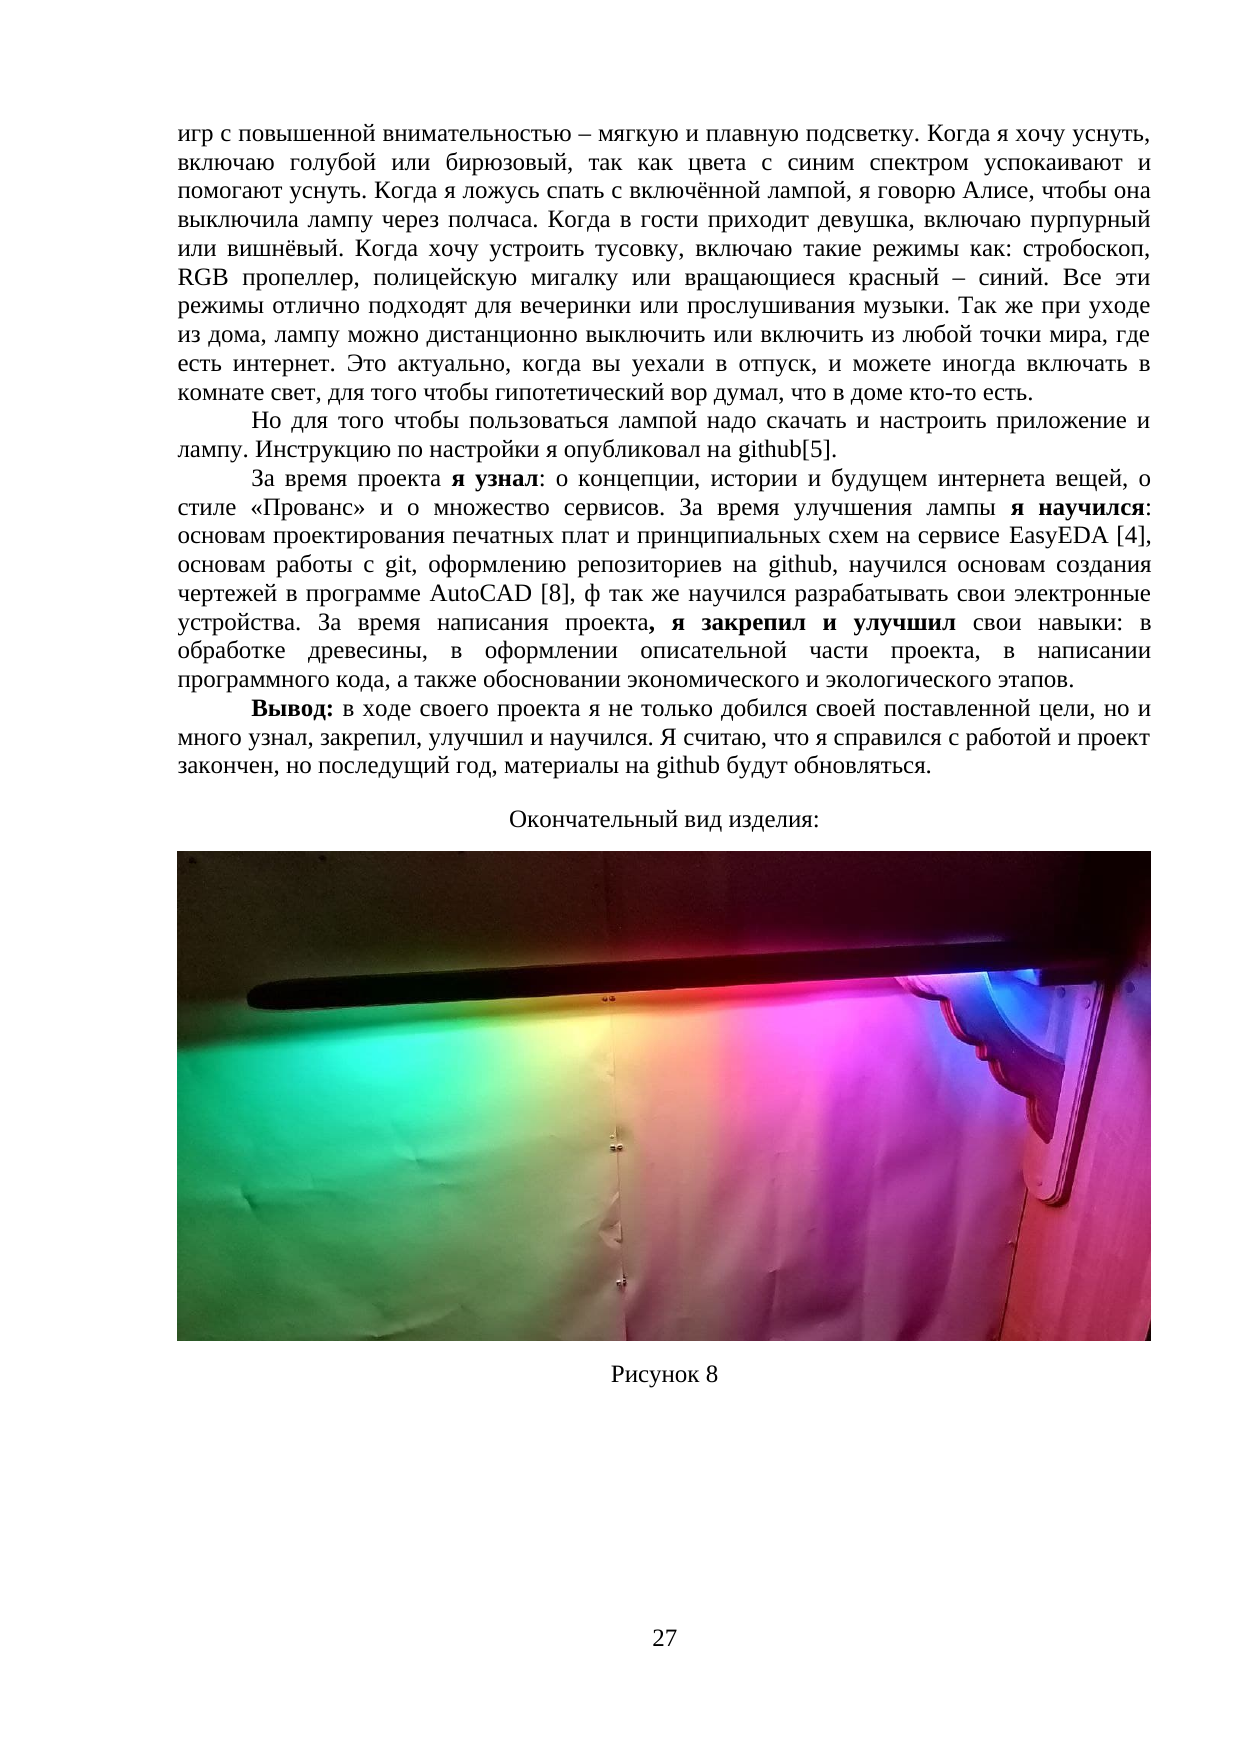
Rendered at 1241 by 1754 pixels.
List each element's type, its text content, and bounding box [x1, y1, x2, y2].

text Рисунок 8 [177, 1359, 1152, 1388]
picture [177, 851, 1151, 1341]
text Окончательный вид изделия: [177, 804, 1152, 833]
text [177, 118, 1152, 406]
text Вывод: в ходе своего проекта я не только добился своей поставленной цели, но и много узнал, закрепил, улучшил и научился. Я считаю, что я справился с работой и проект закончен, но последущий год, материалы на github будут обновляться. [177, 693, 1152, 779]
text Но для того чтобы пользоваться лампой надо скачать и настроить приложение и лампу. Инструкцию по настройки я опубликовал на github[5]. [177, 406, 1152, 463]
text За время проекта я узнал: о концепции, истории и будущем интернета вещей, о стиле «Прованс» и о множество сервисов. За время улучшения лампы я научился: основам проектирования печатных плат и принципиальных схем на сервисе EasyEDA [4], основам работы с git, оформлению репозиториев на github, научился основам создания чертежей в программе AutoCAD [8], ф так же научился разрабатывать свои электронные устройства. За время написания проекта, я закрепил и улучшил свои навыки: в обработке древесины, в оформлении описательной части проекта, в написании программного кода, а также обосновании экономического и экологического этапов. [177, 463, 1152, 693]
